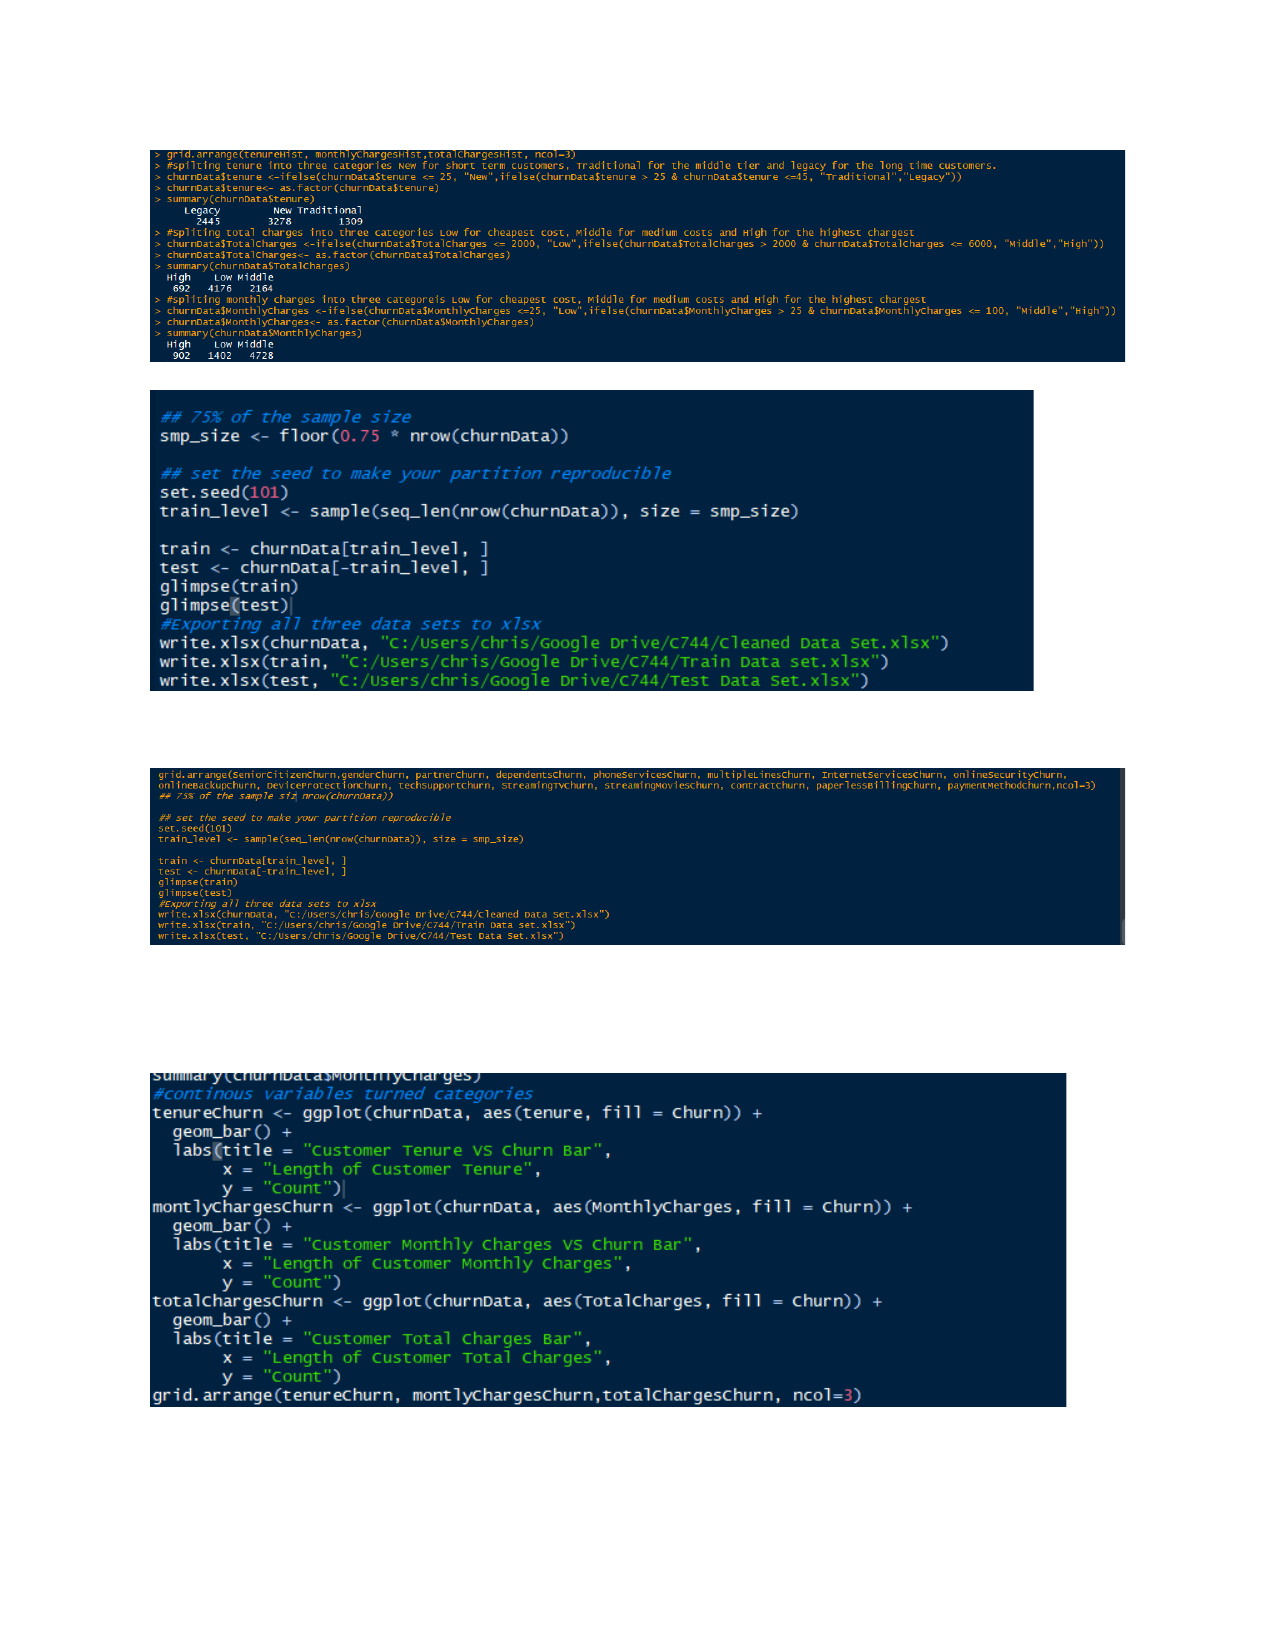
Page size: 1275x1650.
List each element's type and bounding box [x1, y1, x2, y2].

picture [150, 390, 1034, 691]
picture [150, 150, 1125, 362]
picture [150, 1073, 1067, 1407]
picture [150, 768, 1125, 945]
